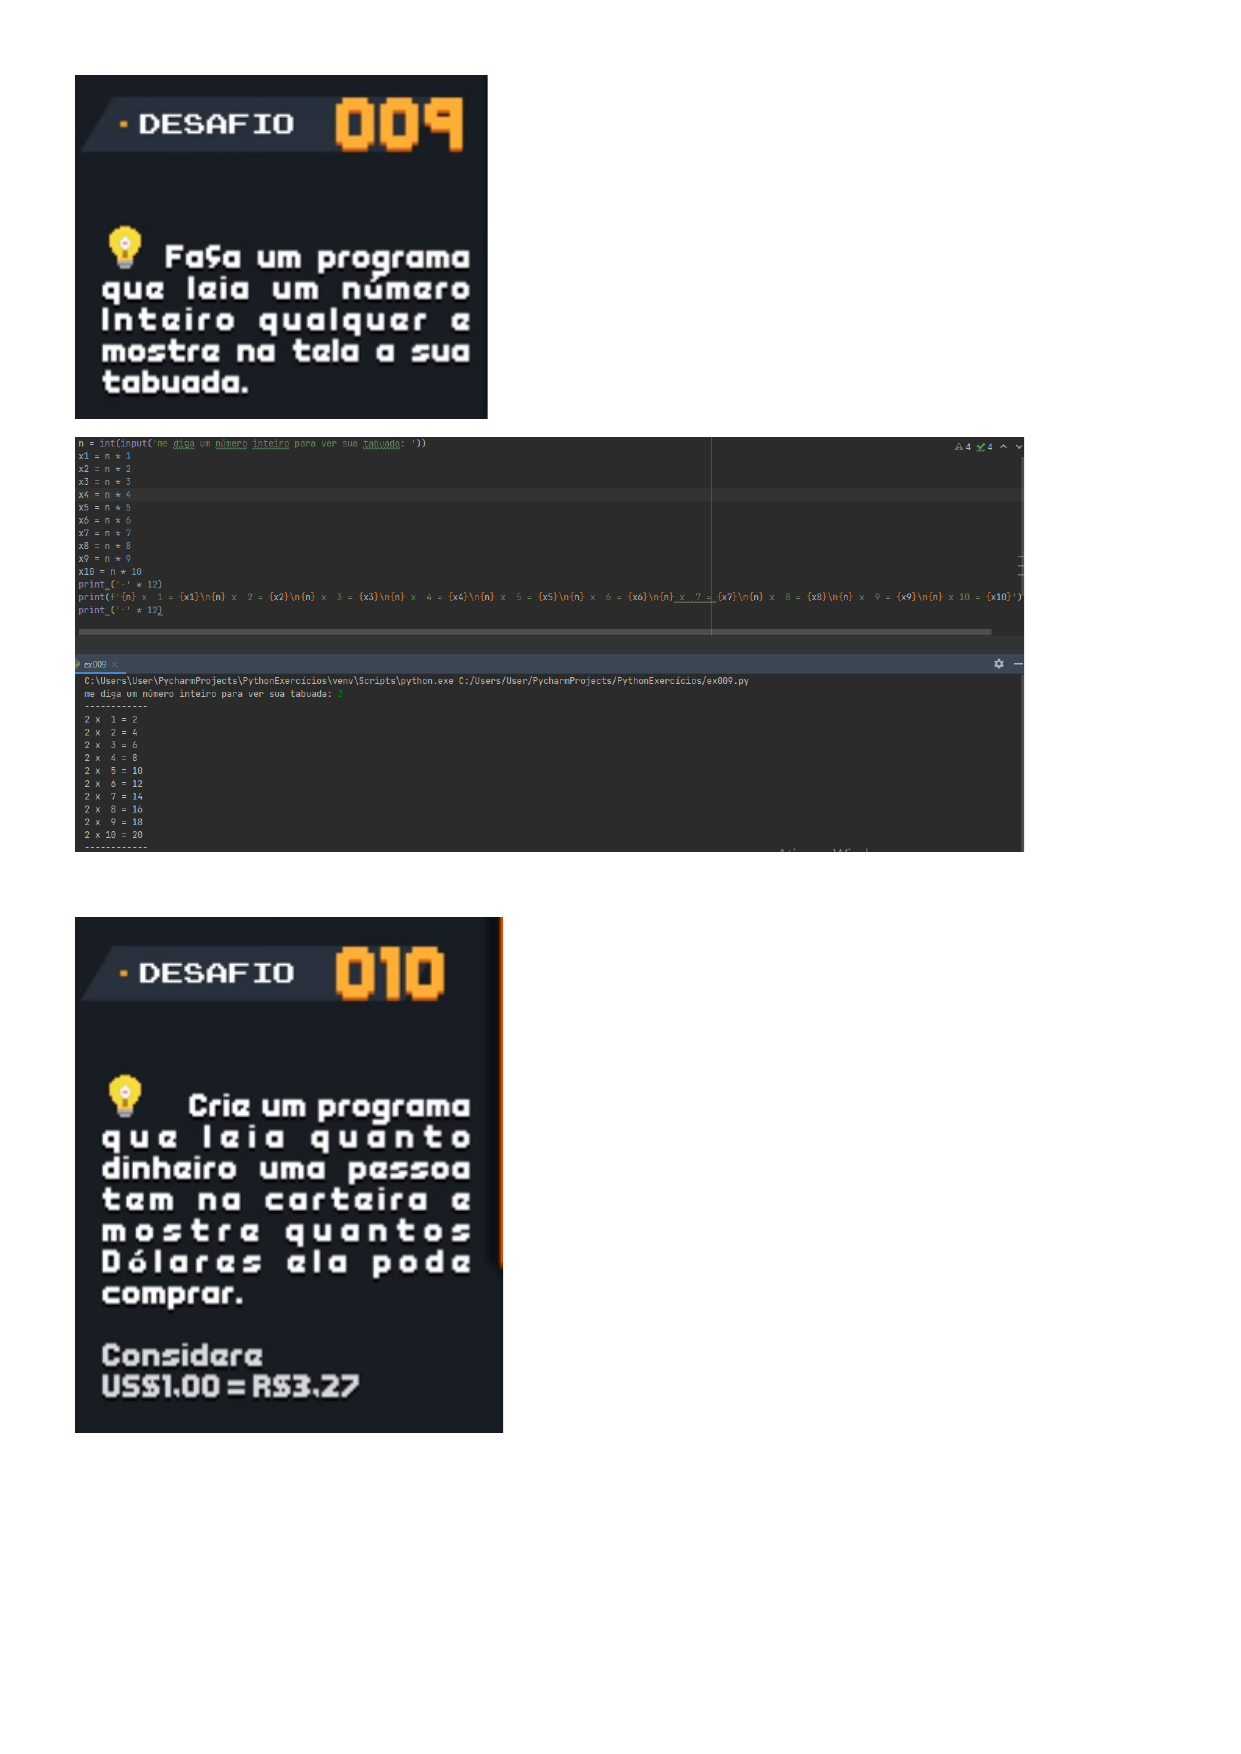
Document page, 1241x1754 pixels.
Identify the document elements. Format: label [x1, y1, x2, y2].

picture [75, 437, 1025, 852]
picture [75, 75, 488, 419]
picture [75, 917, 504, 1433]
